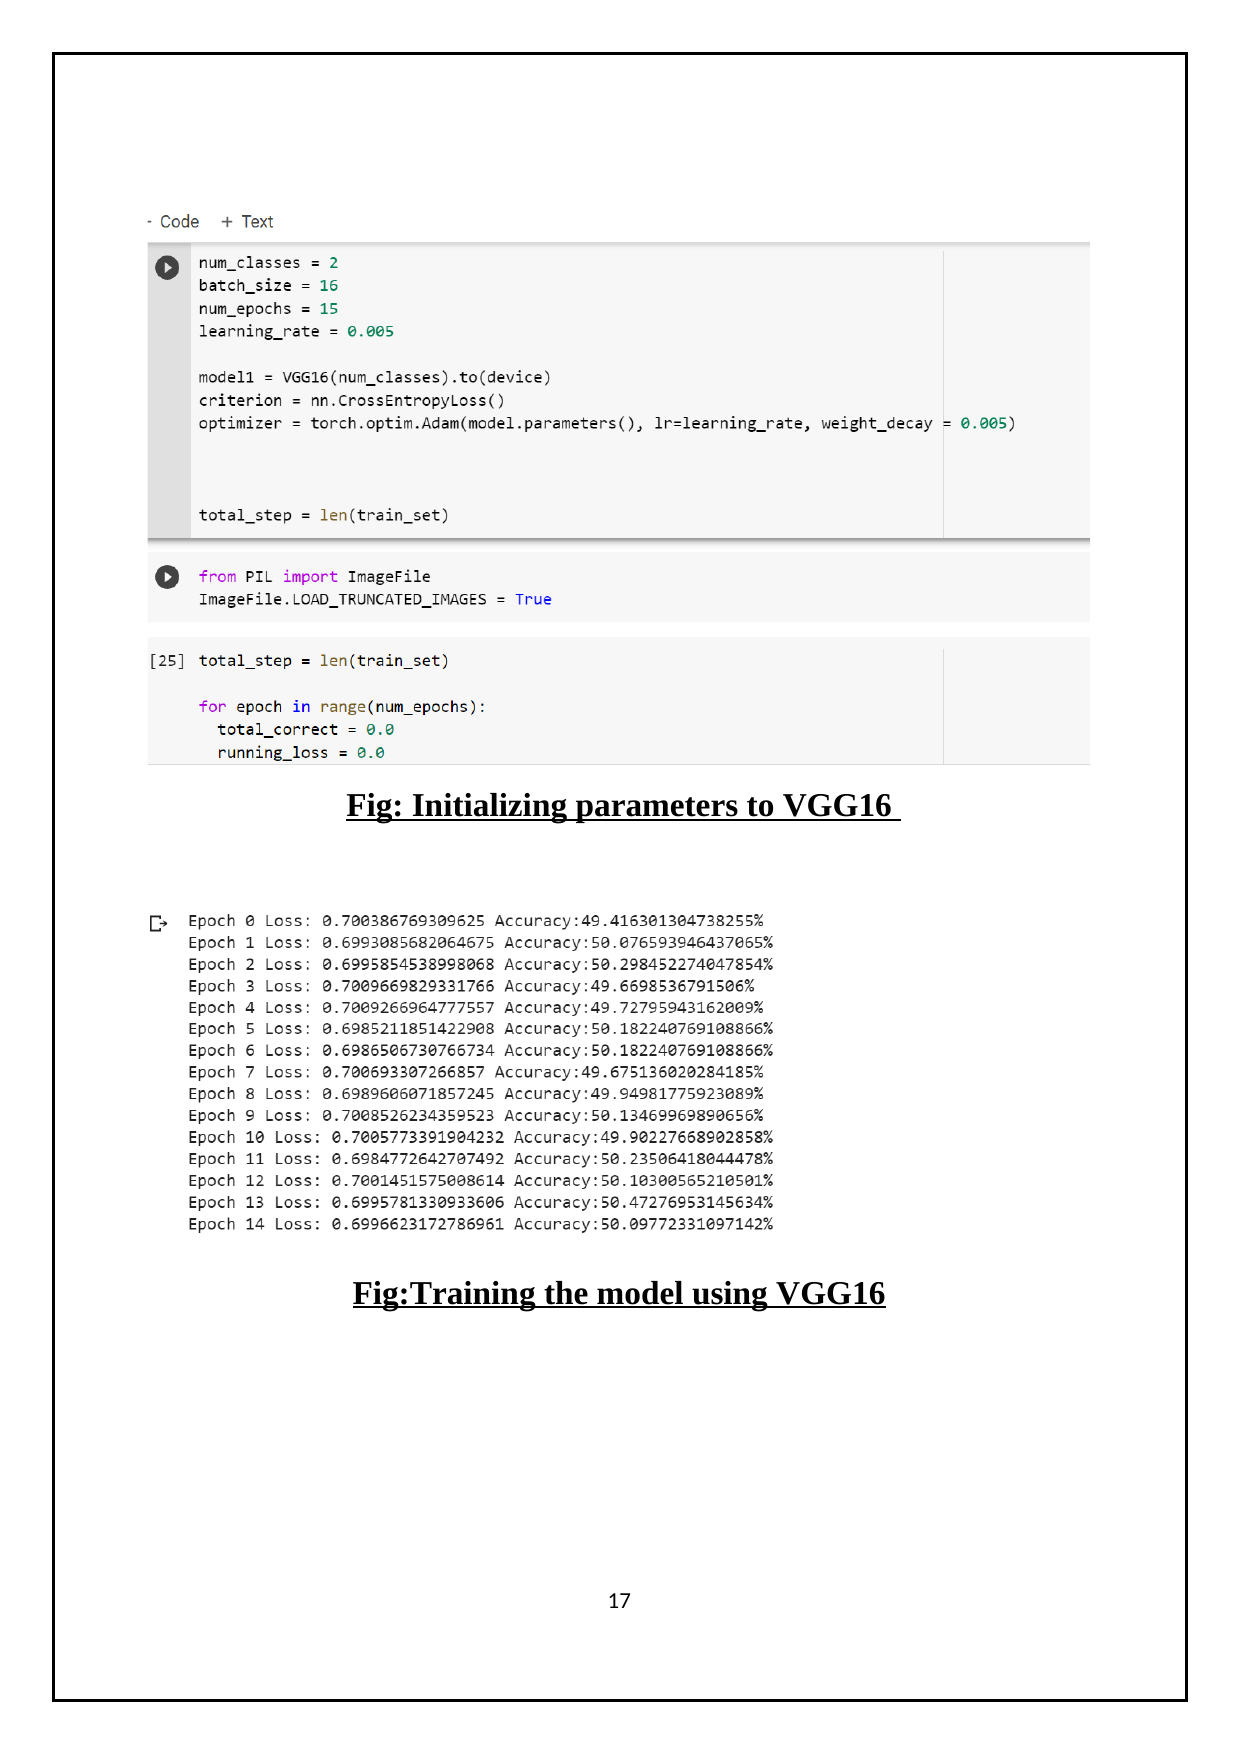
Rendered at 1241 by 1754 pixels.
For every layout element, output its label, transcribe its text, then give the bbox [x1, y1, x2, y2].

picture [147, 901, 1091, 1254]
text Fig: Initializing parameters to VGG16 [148, 786, 1090, 824]
text Fig:Training the model using VGG16 [148, 1273, 1090, 1311]
picture [147, 210, 1091, 767]
